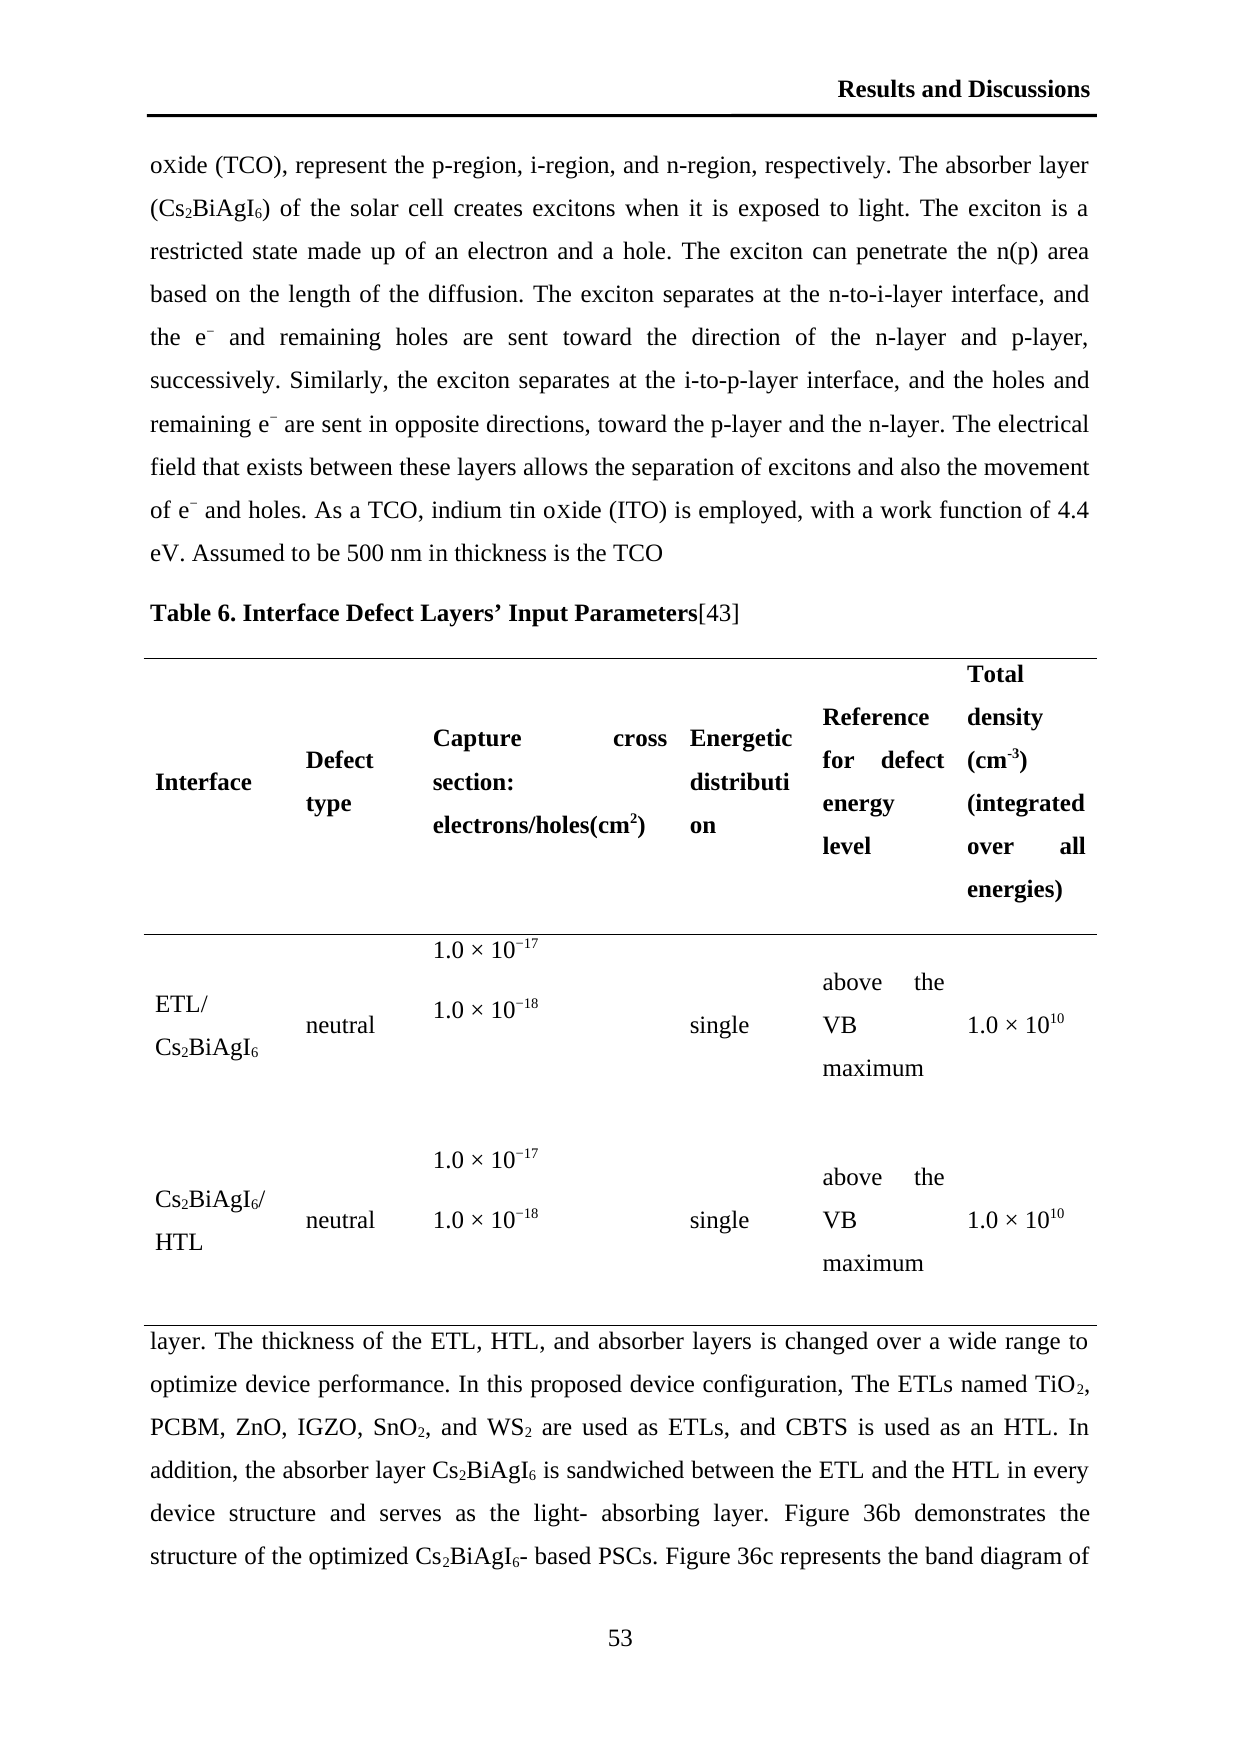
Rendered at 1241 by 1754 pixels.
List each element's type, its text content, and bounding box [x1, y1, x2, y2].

table_cell above the VB maximum [811, 935, 956, 1145]
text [150, 1326, 1090, 1570]
table_cell Cs2BiAgI6/HTL [144, 1145, 294, 1325]
table_header Reference for defect energy level [811, 659, 956, 934]
table_cell above the VB maximum [811, 1145, 956, 1325]
table_header Capture cross section: electrons/holes(cm2) [421, 659, 678, 934]
table_header Interface [144, 659, 294, 934]
table_header Total density (cm-3) (integrated over all energies) [956, 659, 1097, 934]
text Table 6. Interface Defect Layers’ Input Parameters[43] [150, 598, 1090, 627]
table_cell neutral [294, 1145, 421, 1325]
table_cell 1.0 × 10−17 1.0 × 10−18 [421, 935, 678, 1145]
table_cell 1.0 × 1010 [956, 1145, 1097, 1325]
table_cell 1.0 × 10−17 1.0 × 10−18 [421, 1145, 678, 1325]
table_cell single [678, 935, 811, 1145]
table_cell single [678, 1145, 811, 1325]
table_header Energetic distribution [678, 659, 811, 934]
table_cell ETL/Cs2BiAgI6 [144, 935, 294, 1145]
table_cell neutral [294, 935, 421, 1145]
table_header Defect type [294, 659, 421, 934]
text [150, 150, 1090, 567]
table_cell 1.0 × 1010 [956, 935, 1097, 1145]
